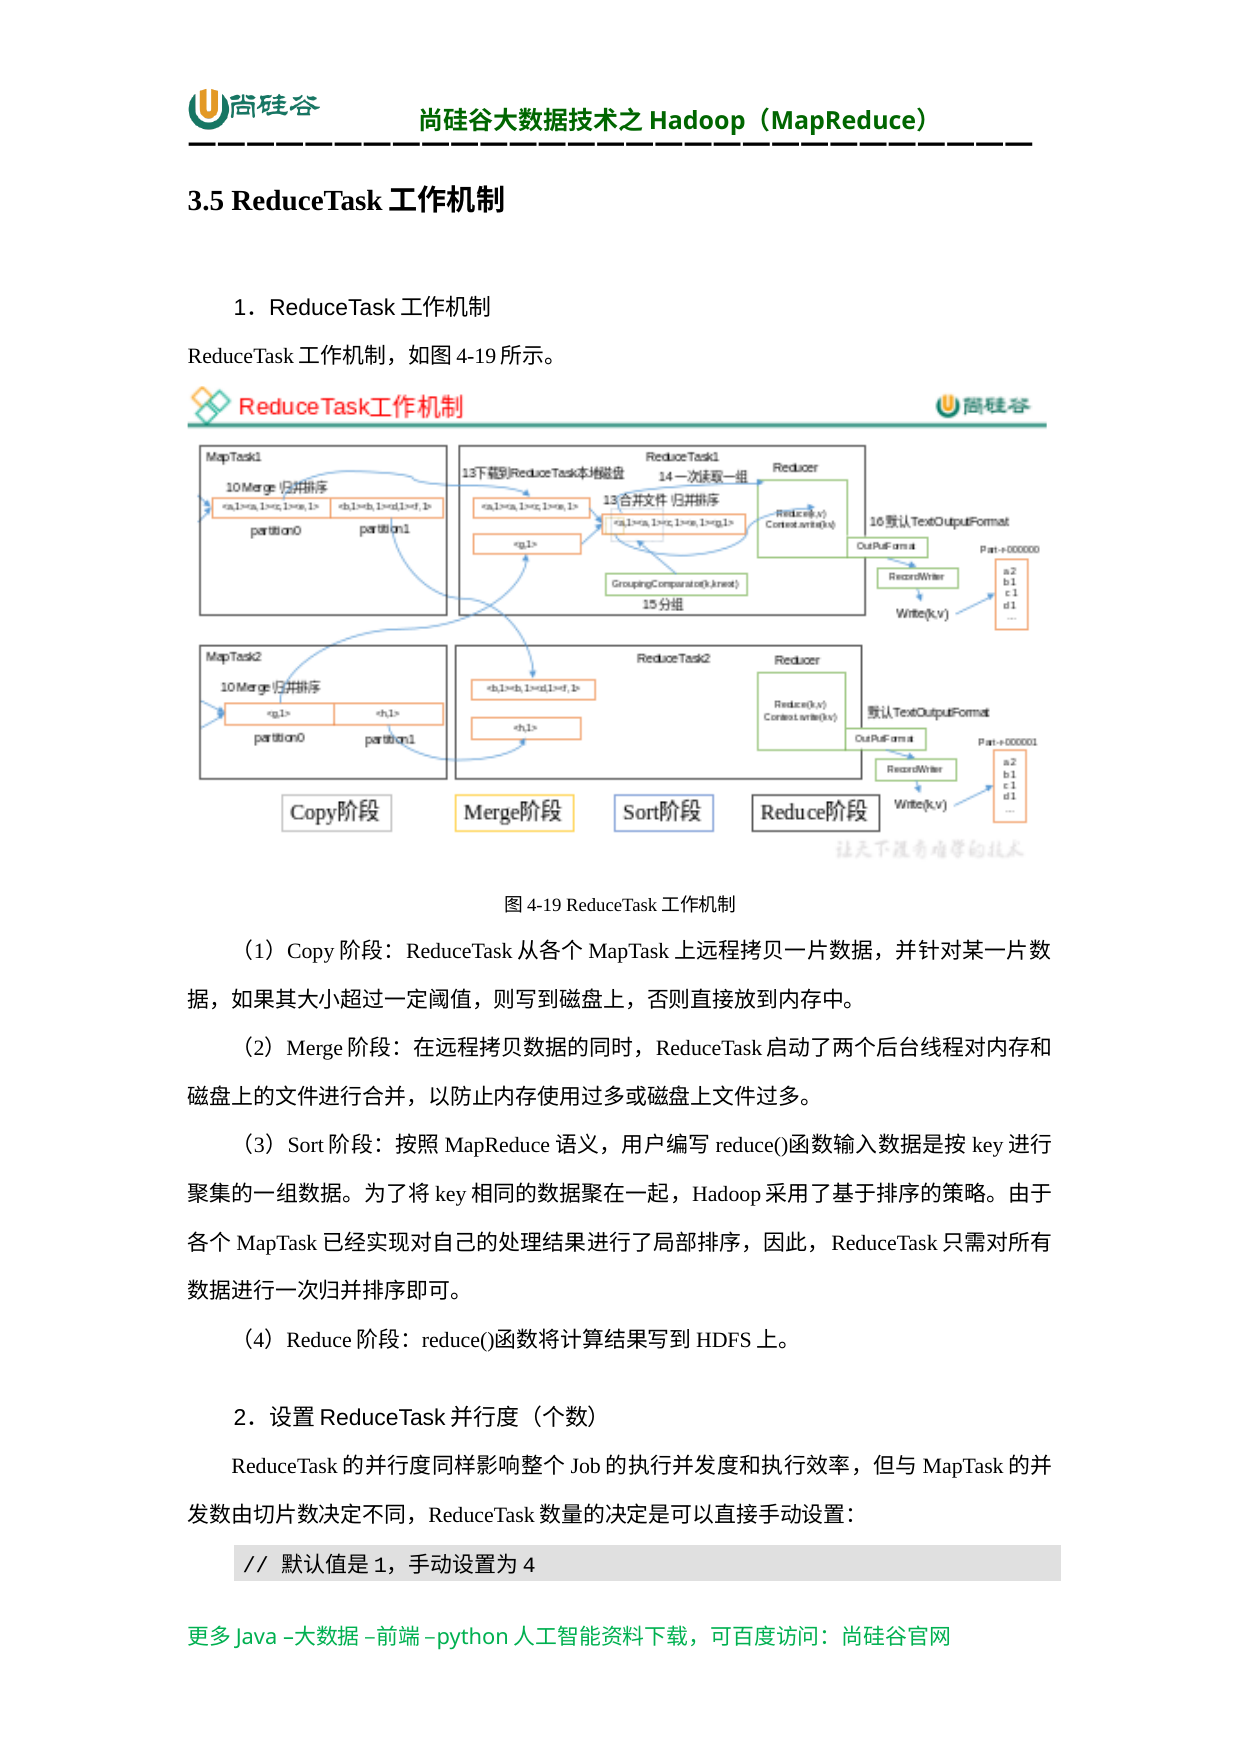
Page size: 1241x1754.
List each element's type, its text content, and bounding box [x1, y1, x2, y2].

text // 默认值是1，手动设置为4 [234, 1545, 1061, 1581]
text （4）Reduce阶段：reduce()函数将计算结果写到HDFS上。 [187, 1321, 1053, 1354]
text （3）Sort阶段：按照MapReduce语义，用户编写reduce()函数输入数据是按key进行聚集的一组数据。为了将key相同的数据聚在一起，Hadoop采用了基于排序的策略。由于各个MapTask已经实现对自己的处理结果进行了局部排序，因此，ReduceTask只需对所有数据进行一次归并排序即可。 [187, 1127, 1053, 1306]
subtitle 3.5 ReduceTask工作机制 [187, 165, 1053, 230]
text 1．ReduceTask工作机制 [187, 273, 1053, 338]
text ReduceTask的并行度同样影响整个Job的执行并发度和执行效率，但与MapTask的并发数由切片数决定不同，ReduceTask数量的决定是可以直接手动设置： [187, 1448, 1053, 1529]
text （1）Copy阶段：ReduceTask从各个MapTask上远程拷贝一片数据，并针对某一片数据，如果其大小超过一定阈值，则写到磁盘上，否则直接放到内存中。 [187, 933, 1053, 1014]
text ReduceTask工作机制，如图4-19所示。 [187, 338, 1053, 371]
text （2）Merge阶段：在远程拷贝数据的同时，ReduceTask启动了两个后台线程对内存和磁盘上的文件进行合并，以防止内存使用过多或磁盘上文件过多。 [187, 1030, 1053, 1111]
text 图4-19 ReduceTask工作机制 [187, 887, 1053, 919]
picture [187, 88, 320, 130]
text 2．设置ReduceTask并行度（个数） [187, 1383, 1053, 1448]
